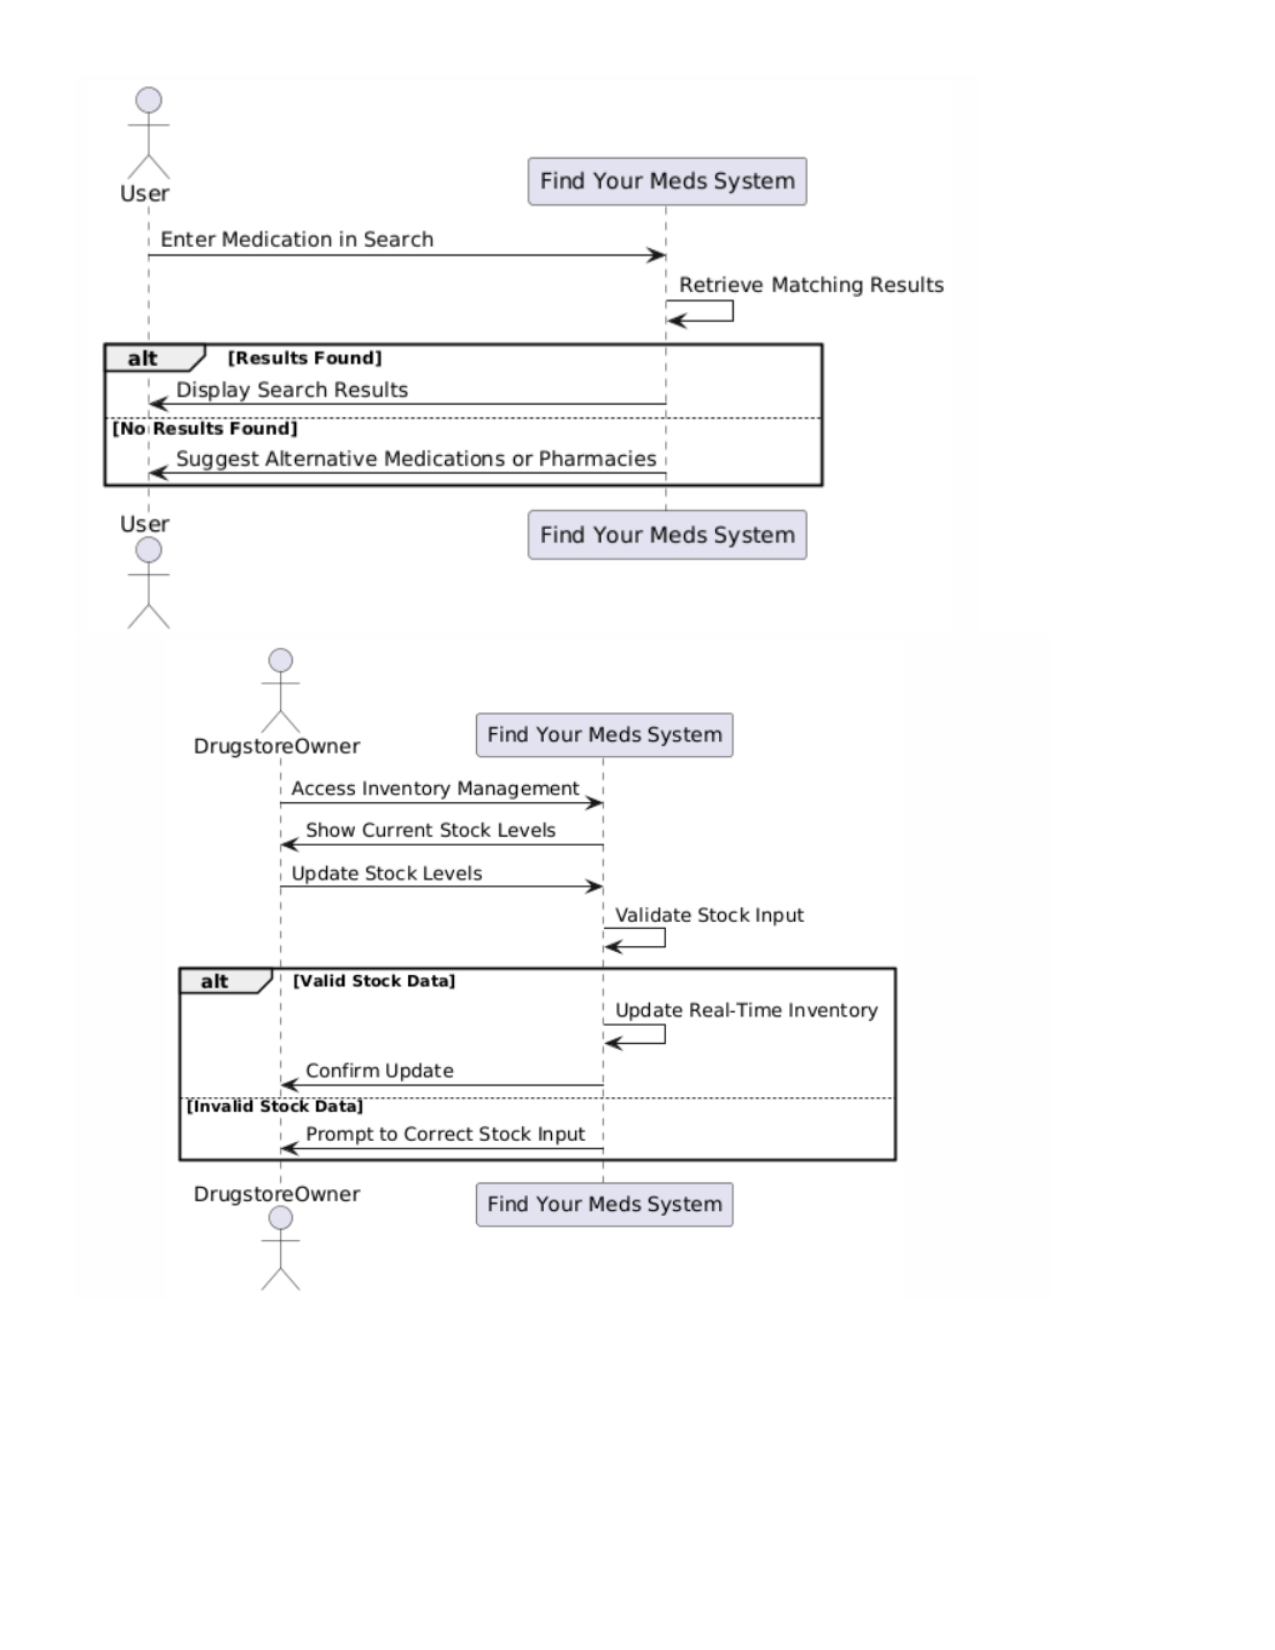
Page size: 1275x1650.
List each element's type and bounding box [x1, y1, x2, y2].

picture [75, 634, 1050, 1300]
picture [75, 75, 979, 633]
